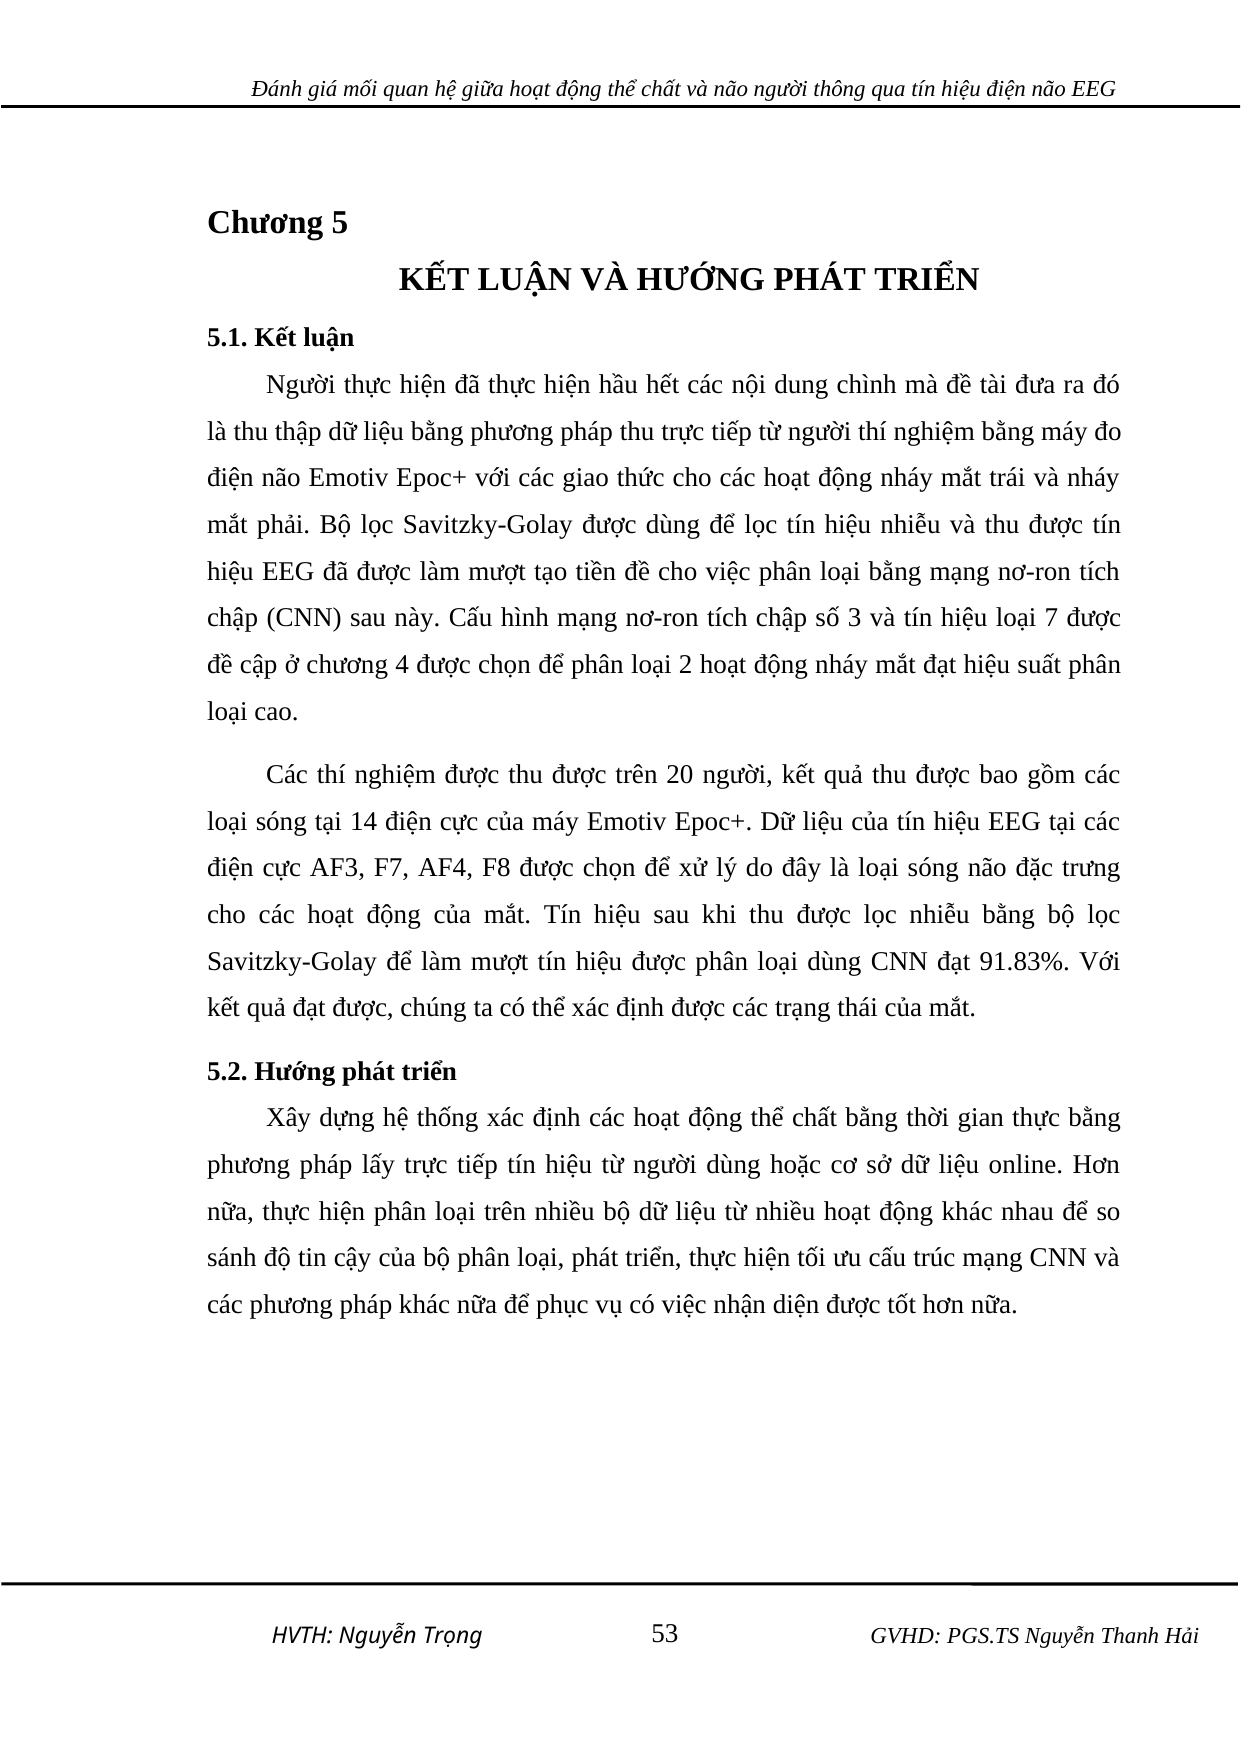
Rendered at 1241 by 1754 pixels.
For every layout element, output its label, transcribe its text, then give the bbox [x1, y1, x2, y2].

subtitle Chương 5 KẾT LUẬN VÀ HƯỚNG PHÁT TRIỂN [207, 202, 1122, 298]
text Các thí nghiệm được thu được trên 20 người, kết quả thu được bao gồm các loại sóng tại 14 điện cực của máy Emotiv Epoc+. Dữ liệu của tín hiệu EEG tại các điện cực AF3, F7, AF4, F8 được chọn để xử lý do đây là loại sóng não đặc trưng cho các hoạt động của mắt. Tín hiệu sau khi thu được lọc nhiễu bằng bộ lọc Savitzky-Golay để làm mượt tín hiệu được phân loại dùng CNN đạt 91.83%. Với kết quả đạt được, chúng ta có thể xác định được các trạng thái của mắt. [207, 758, 1122, 1022]
text Xây dựng hệ thống xác định các hoạt động thể chất bằng thời gian thực bằng phương pháp lấy trực tiếp tín hiệu từ người dùng hoặc cơ sở dữ liệu online. Hơn nữa, thực hiện phân loại trên nhiều bộ dữ liệu từ nhiều hoạt động khác nhau để so sánh độ tin cậy của bộ phân loại, phát triển, thực hiện tối ưu cấu trúc mạng CNN và các phương pháp khác nữa để phục vụ có việc nhận diện được tốt hơn nữa. [207, 1101, 1122, 1319]
subtitle 5.1. Kết luận [207, 321, 1122, 352]
text Người thực hiện đã thực hiện hầu hết các nội dung chình mà đề tài đưa ra đó là thu thập dữ liệu bằng phương pháp thu trực tiếp từ người thí nghiệm bằng máy đo điện não Emotiv Epoc+ với các giao thức cho các hoạt động nháy mắt trái và nháy mắt phải. Bộ lọc Savitzky-Golay được dùng để lọc tín hiệu nhiễu và thu được tín hiệu EEG đã được làm mượt tạo tiền đề cho việc phân loại bằng mạng nơ-ron tích chập (CNN) sau này. Cấu hình mạng nơ-ron tích chập số 3 và tín hiệu loại 7 được đề cập ở chương 4 được chọn để phân loại 2 hoạt động nháy mắt đạt hiệu suất phân loại cao. [207, 368, 1122, 726]
subtitle 5.2. Hướng phát triển [207, 1055, 1122, 1086]
